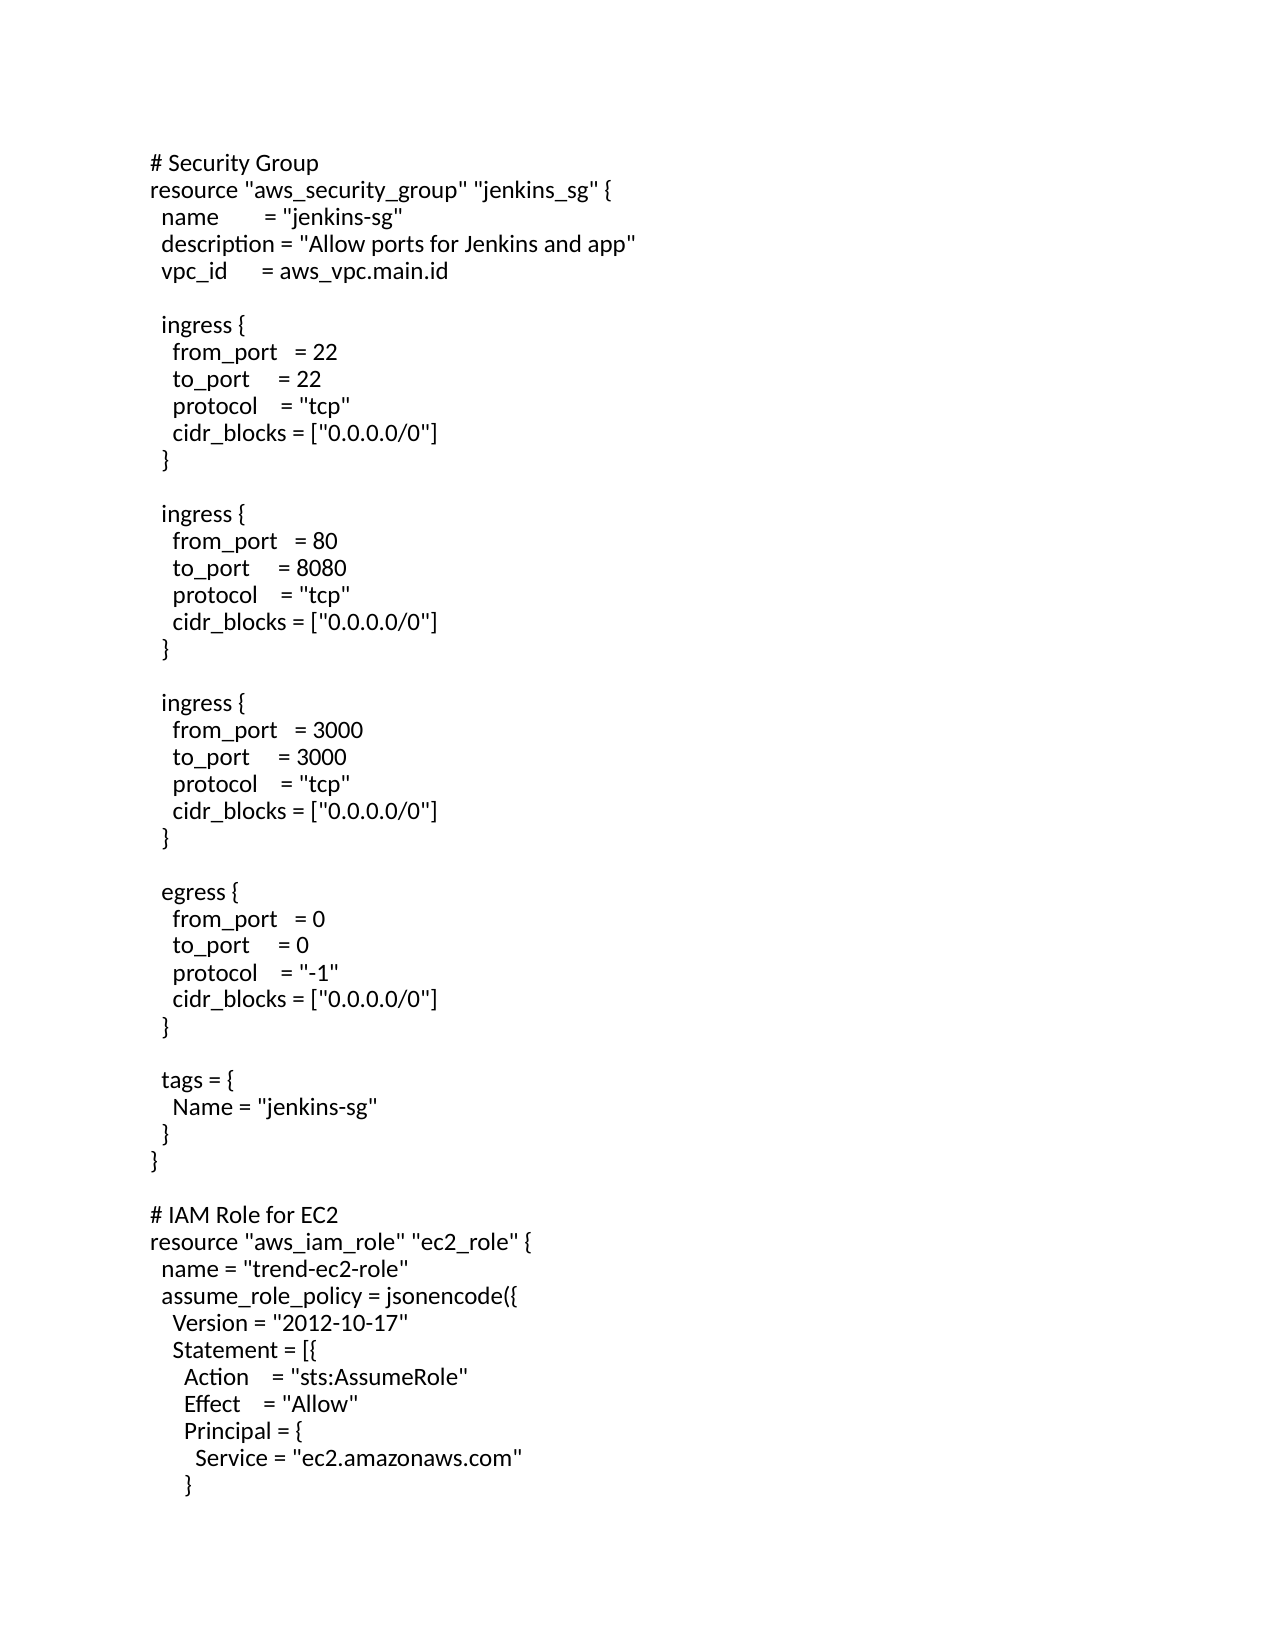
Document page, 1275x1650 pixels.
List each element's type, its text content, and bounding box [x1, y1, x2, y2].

text ingress { [150, 501, 1125, 528]
text Version = "2012-10-17" [150, 1310, 1125, 1337]
text } [150, 1013, 1125, 1040]
text cidr_blocks = ["0.0.0.0/0"] [150, 986, 1125, 1013]
text protocol = "tcp" [150, 393, 1125, 420]
text ingress { [150, 312, 1125, 339]
text # IAM Role for EC2 [150, 1202, 1125, 1229]
text } [150, 636, 1125, 663]
text Action = "sts:AssumeRole" [150, 1364, 1125, 1391]
text from_port = 0 [150, 905, 1125, 932]
text Service = "ec2.amazonaws.com" [150, 1445, 1125, 1472]
text Principal = { [150, 1418, 1125, 1445]
text Effect = "Allow" [150, 1391, 1125, 1418]
text cidr_blocks = ["0.0.0.0/0"] [150, 797, 1125, 824]
text protocol = "tcp" [150, 771, 1125, 797]
text vpc_id = aws_vpc.main.id [150, 258, 1125, 285]
text } [150, 1148, 1125, 1175]
text from_port = 22 [150, 339, 1125, 366]
text # Security Group [150, 150, 1125, 177]
text ingress { [150, 689, 1125, 717]
text Statement = [{ [150, 1337, 1125, 1364]
text to_port = 8080 [150, 555, 1125, 582]
text assume_role_policy = jsonencode({ [150, 1283, 1125, 1310]
text to_port = 22 [150, 366, 1125, 393]
text description = "Allow ports for Jenkins and app" [150, 231, 1125, 258]
text resource "aws_iam_role" "ec2_role" { [150, 1229, 1125, 1256]
text } [150, 1121, 1125, 1148]
text Name = "jenkins-sg" [150, 1094, 1125, 1121]
text } [150, 447, 1125, 474]
text from_port = 3000 [150, 717, 1125, 743]
text } [150, 824, 1125, 851]
text to_port = 3000 [150, 743, 1125, 771]
text name = "jenkins-sg" [150, 204, 1125, 231]
text name = "trend-ec2-role" [150, 1256, 1125, 1283]
text cidr_blocks = ["0.0.0.0/0"] [150, 609, 1125, 636]
text } [150, 1472, 1125, 1499]
text cidr_blocks = ["0.0.0.0/0"] [150, 420, 1125, 447]
text resource "aws_security_group" "jenkins_sg" { [150, 177, 1125, 204]
text tags = { [150, 1067, 1125, 1094]
text from_port = 80 [150, 528, 1125, 555]
text protocol = "-1" [150, 959, 1125, 986]
text egress { [150, 878, 1125, 905]
text protocol = "tcp" [150, 582, 1125, 609]
text to_port = 0 [150, 932, 1125, 959]
